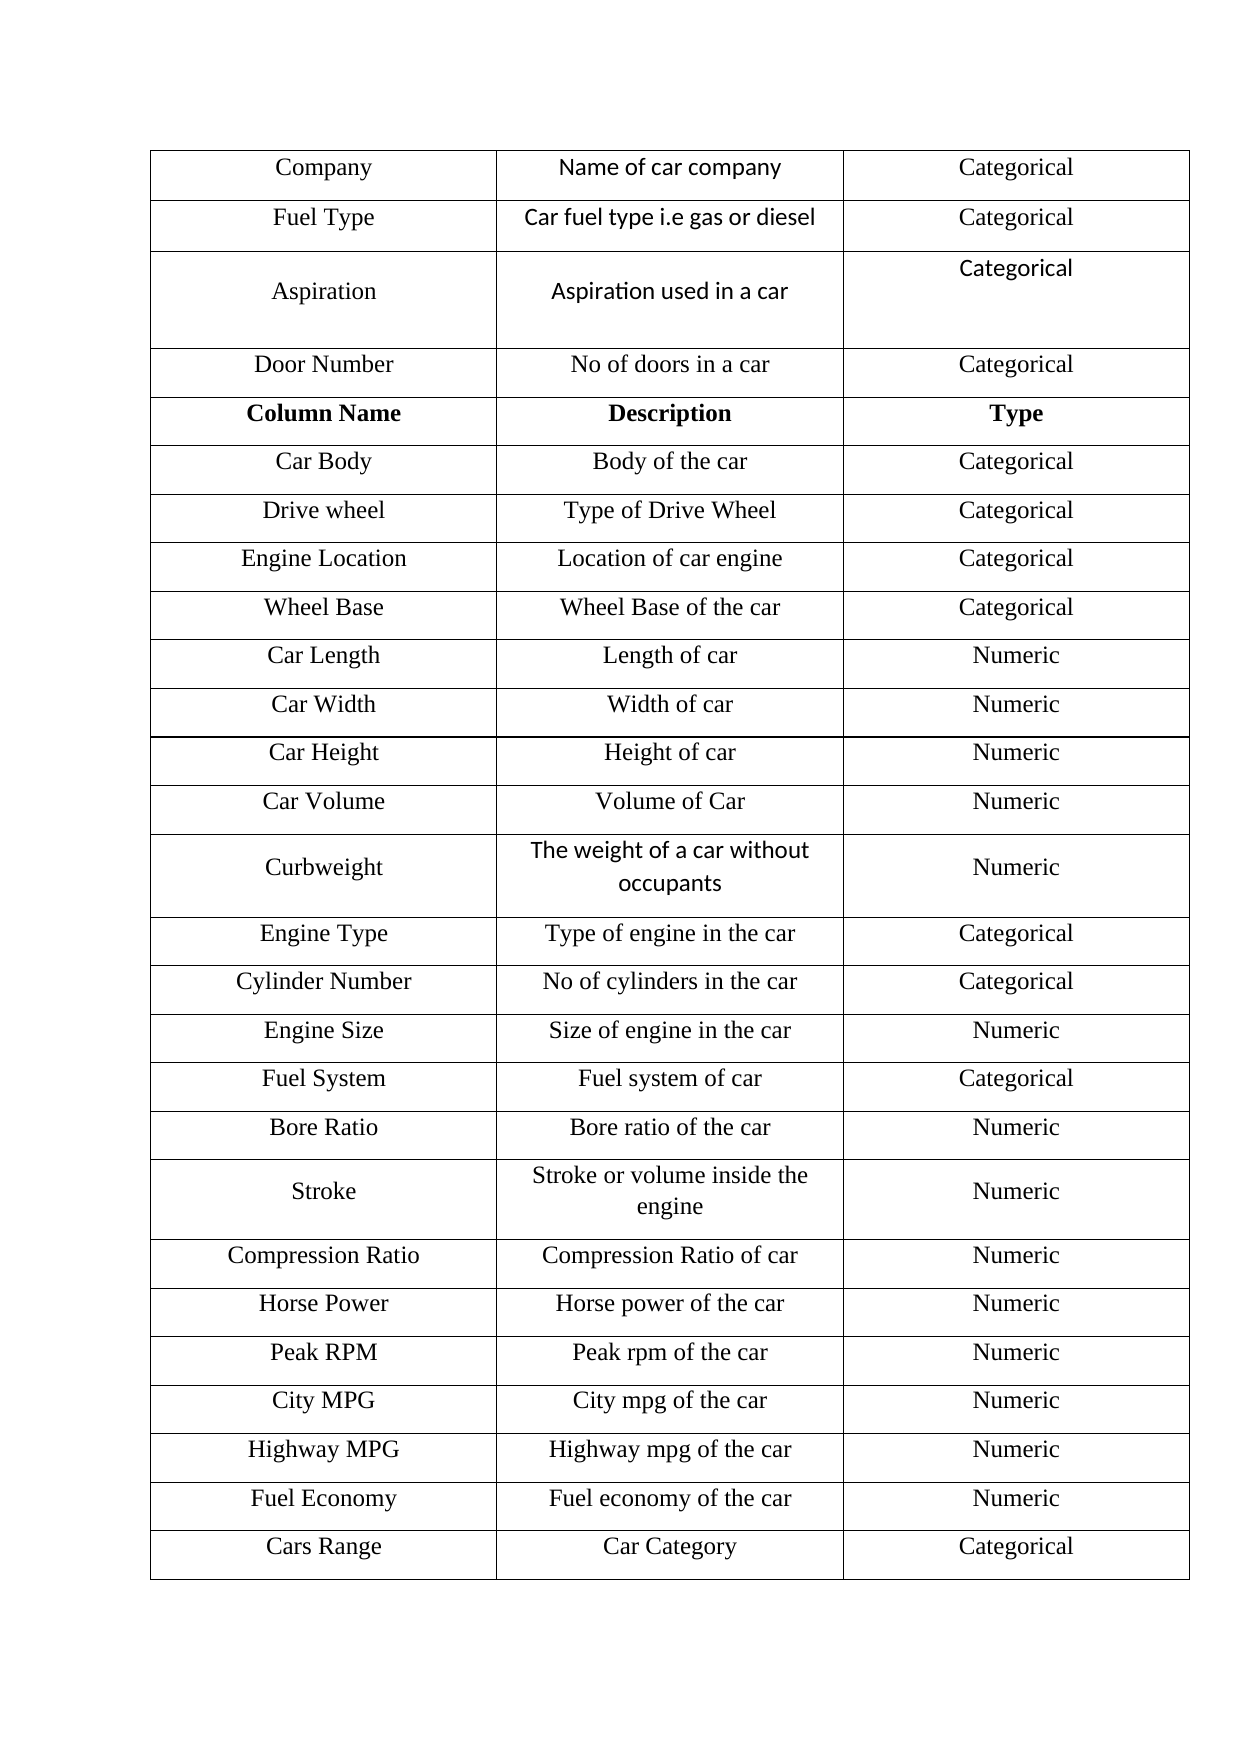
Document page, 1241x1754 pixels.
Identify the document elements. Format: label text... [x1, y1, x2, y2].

table_cell Numeric [844, 1112, 1189, 1159]
table_cell Car Height [151, 738, 496, 785]
table_cell Type [844, 398, 1189, 445]
table_cell Compression Ratio of car [497, 1240, 843, 1287]
table_cell Location of car engine [497, 543, 843, 591]
table_cell Numeric [844, 1160, 1189, 1239]
table_cell Door Number [151, 349, 496, 397]
table_cell Height of car [497, 738, 843, 785]
table_cell Fuel economy of the car [497, 1483, 843, 1530]
table_cell Numeric [844, 738, 1189, 785]
table_cell No of cylinders in the car [497, 966, 843, 1014]
table_cell No of doors in a car [497, 349, 843, 397]
table_cell Wheel Base of the car [497, 592, 843, 639]
table_cell Categorical [844, 918, 1189, 965]
table_cell Numeric [844, 689, 1189, 736]
table_cell Car Body [151, 446, 496, 494]
table_cell Volume of Car [497, 786, 843, 833]
table_cell Size of engine in the car [497, 1015, 843, 1062]
table_cell The weight of a car without occupants [497, 835, 843, 917]
table_cell Car fuel type i.e gas or diesel [497, 201, 843, 251]
table_cell Wheel Base [151, 592, 496, 639]
table_cell Numeric [844, 1386, 1189, 1433]
table_cell Numeric [844, 786, 1189, 833]
table_cell Numeric [844, 1015, 1189, 1062]
table_cell Engine Size [151, 1015, 496, 1062]
table_cell Aspiration [151, 252, 496, 348]
table_cell Peak RPM [151, 1337, 496, 1384]
table_cell Categorical [844, 592, 1189, 639]
table_cell Bore Ratio [151, 1112, 496, 1159]
table_cell Highway MPG [151, 1434, 496, 1482]
table_cell Numeric [844, 1434, 1189, 1482]
table_cell Categorical [844, 495, 1189, 542]
table_cell Horse Power [151, 1289, 496, 1336]
table_cell Width of car [497, 689, 843, 736]
table_cell Categorical [844, 349, 1189, 397]
table_cell Fuel system of car [497, 1063, 843, 1111]
table_cell Numeric [844, 835, 1189, 917]
table_cell Categorical [844, 252, 1189, 348]
table_cell Highway mpg of the car [497, 1434, 843, 1482]
table_cell Categorical [844, 446, 1189, 494]
table_cell Categorical [844, 1531, 1189, 1579]
table_cell Length of car [497, 640, 843, 688]
table_cell Name of car company [497, 151, 843, 200]
table_cell Categorical [844, 966, 1189, 1014]
table_cell Drive wheel [151, 495, 496, 542]
table_cell Column Name [151, 398, 496, 445]
table_cell Cylinder Number [151, 966, 496, 1014]
table_cell Car Length [151, 640, 496, 688]
table_cell Numeric [844, 1483, 1189, 1530]
table_cell Numeric [844, 1240, 1189, 1287]
table_cell Categorical [844, 151, 1189, 200]
table_cell Numeric [844, 1337, 1189, 1384]
table_cell Fuel System [151, 1063, 496, 1111]
table_cell Horse power of the car [497, 1289, 843, 1336]
table_cell Numeric [844, 640, 1189, 688]
table_cell Aspiration used in a car [497, 252, 843, 348]
table_cell Description [497, 398, 843, 445]
table_cell Cars Range [151, 1531, 496, 1579]
table_cell City MPG [151, 1386, 496, 1433]
table_cell Bore ratio of the car [497, 1112, 843, 1159]
table_cell Fuel Economy [151, 1483, 496, 1530]
table_cell Compression Ratio [151, 1240, 496, 1287]
table_cell Peak rpm of the car [497, 1337, 843, 1384]
table_cell Car Category [497, 1531, 843, 1579]
table_cell Engine Type [151, 918, 496, 965]
table_cell Categorical [844, 1063, 1189, 1111]
table_cell Company [151, 151, 496, 200]
table_cell Body of the car [497, 446, 843, 494]
table_cell Stroke or volume inside the engine [497, 1160, 843, 1239]
table_cell Numeric [844, 1289, 1189, 1336]
table_cell Type of Drive Wheel [497, 495, 843, 542]
table_cell Car Volume [151, 786, 496, 833]
table_cell Fuel Type [151, 201, 496, 251]
table_cell Curbweight [151, 835, 496, 917]
table_cell Categorical [844, 201, 1189, 251]
table_cell Stroke [151, 1160, 496, 1239]
table_cell Categorical [844, 543, 1189, 591]
table_cell Type of engine in the car [497, 918, 843, 965]
table_cell Car Width [151, 689, 496, 736]
table_cell City mpg of the car [497, 1386, 843, 1433]
table_cell Engine Location [151, 543, 496, 591]
